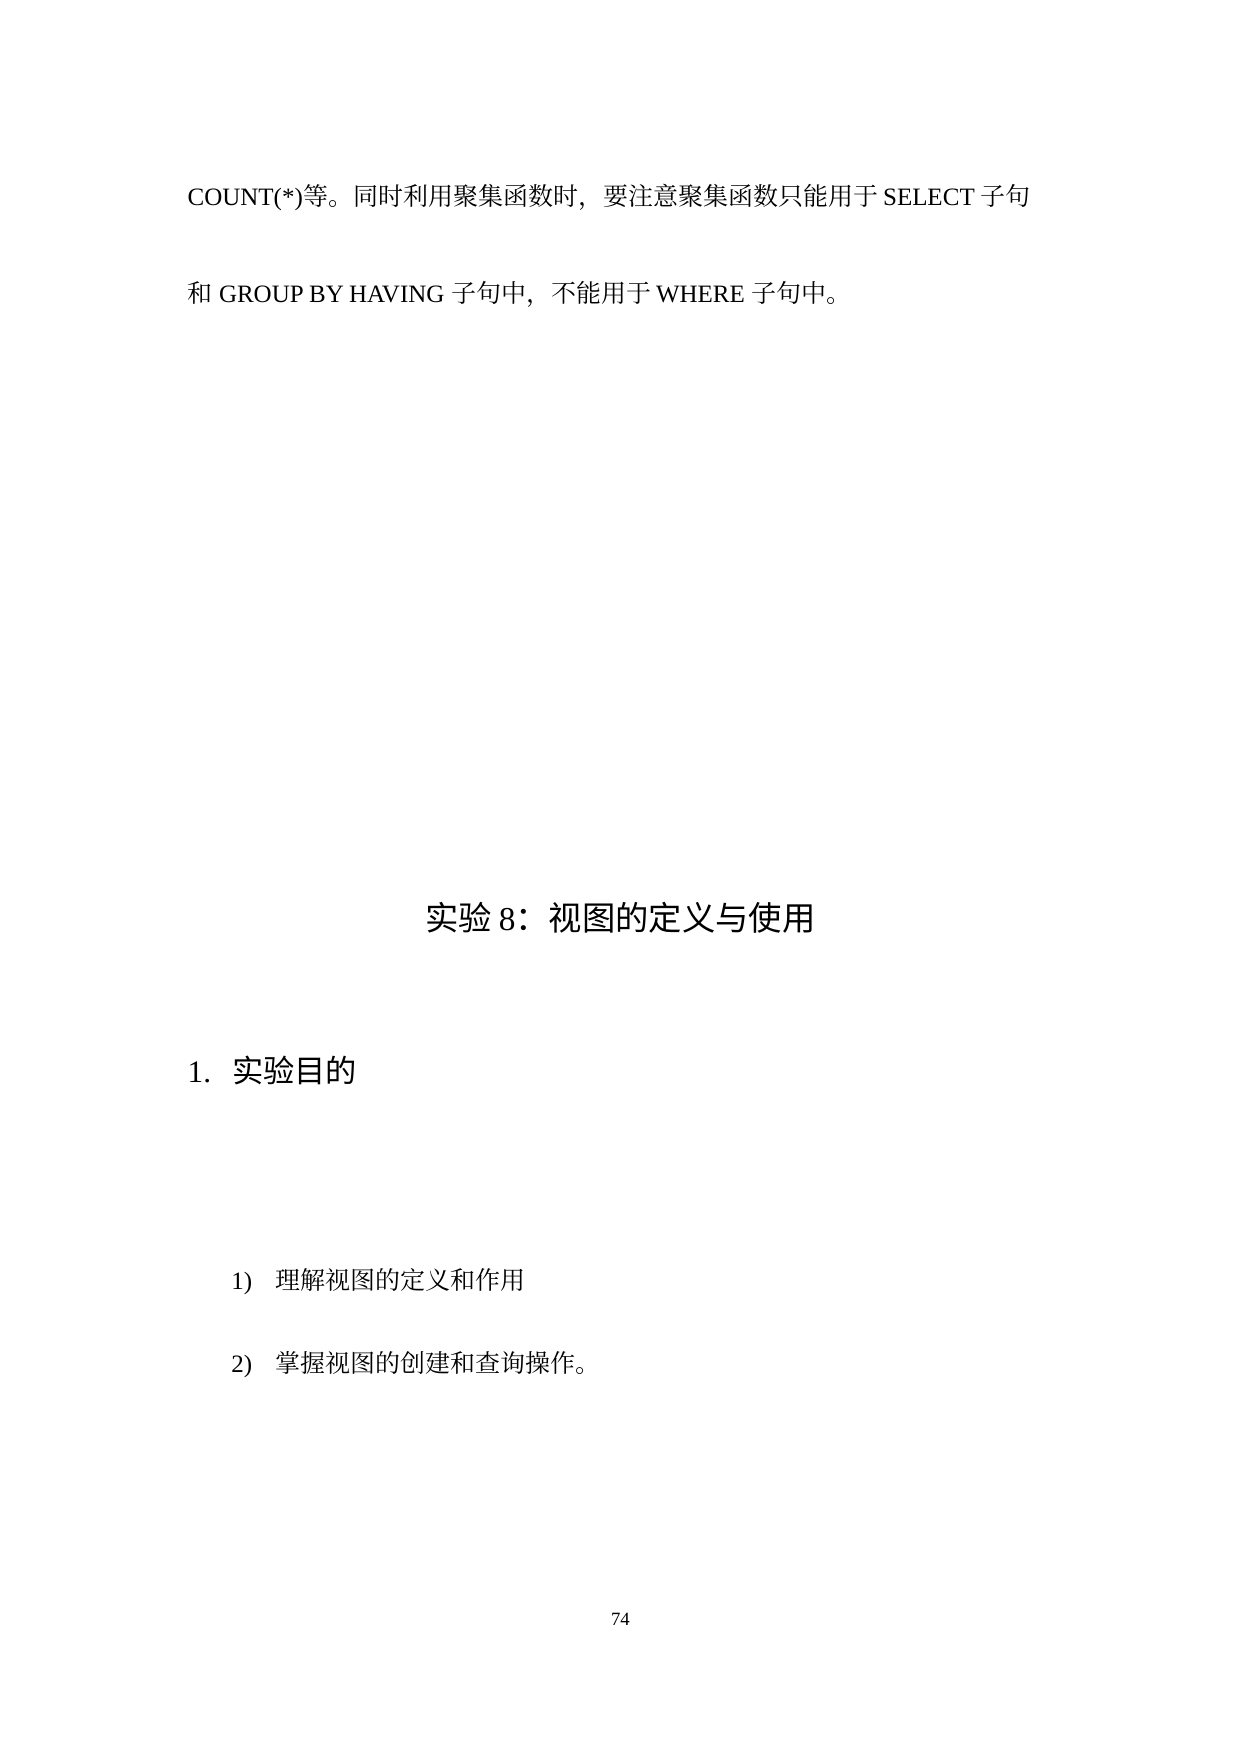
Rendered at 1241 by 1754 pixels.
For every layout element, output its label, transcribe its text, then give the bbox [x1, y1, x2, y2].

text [187, 162, 1053, 324]
list 理解视图的定义和作用 [231, 1246, 1053, 1311]
title 实验8：视图的定义与使用 [187, 883, 1053, 948]
list 掌握视图的创建和查询操作。 [231, 1329, 1053, 1394]
subtitle 实验目的 [187, 1037, 1053, 1102]
